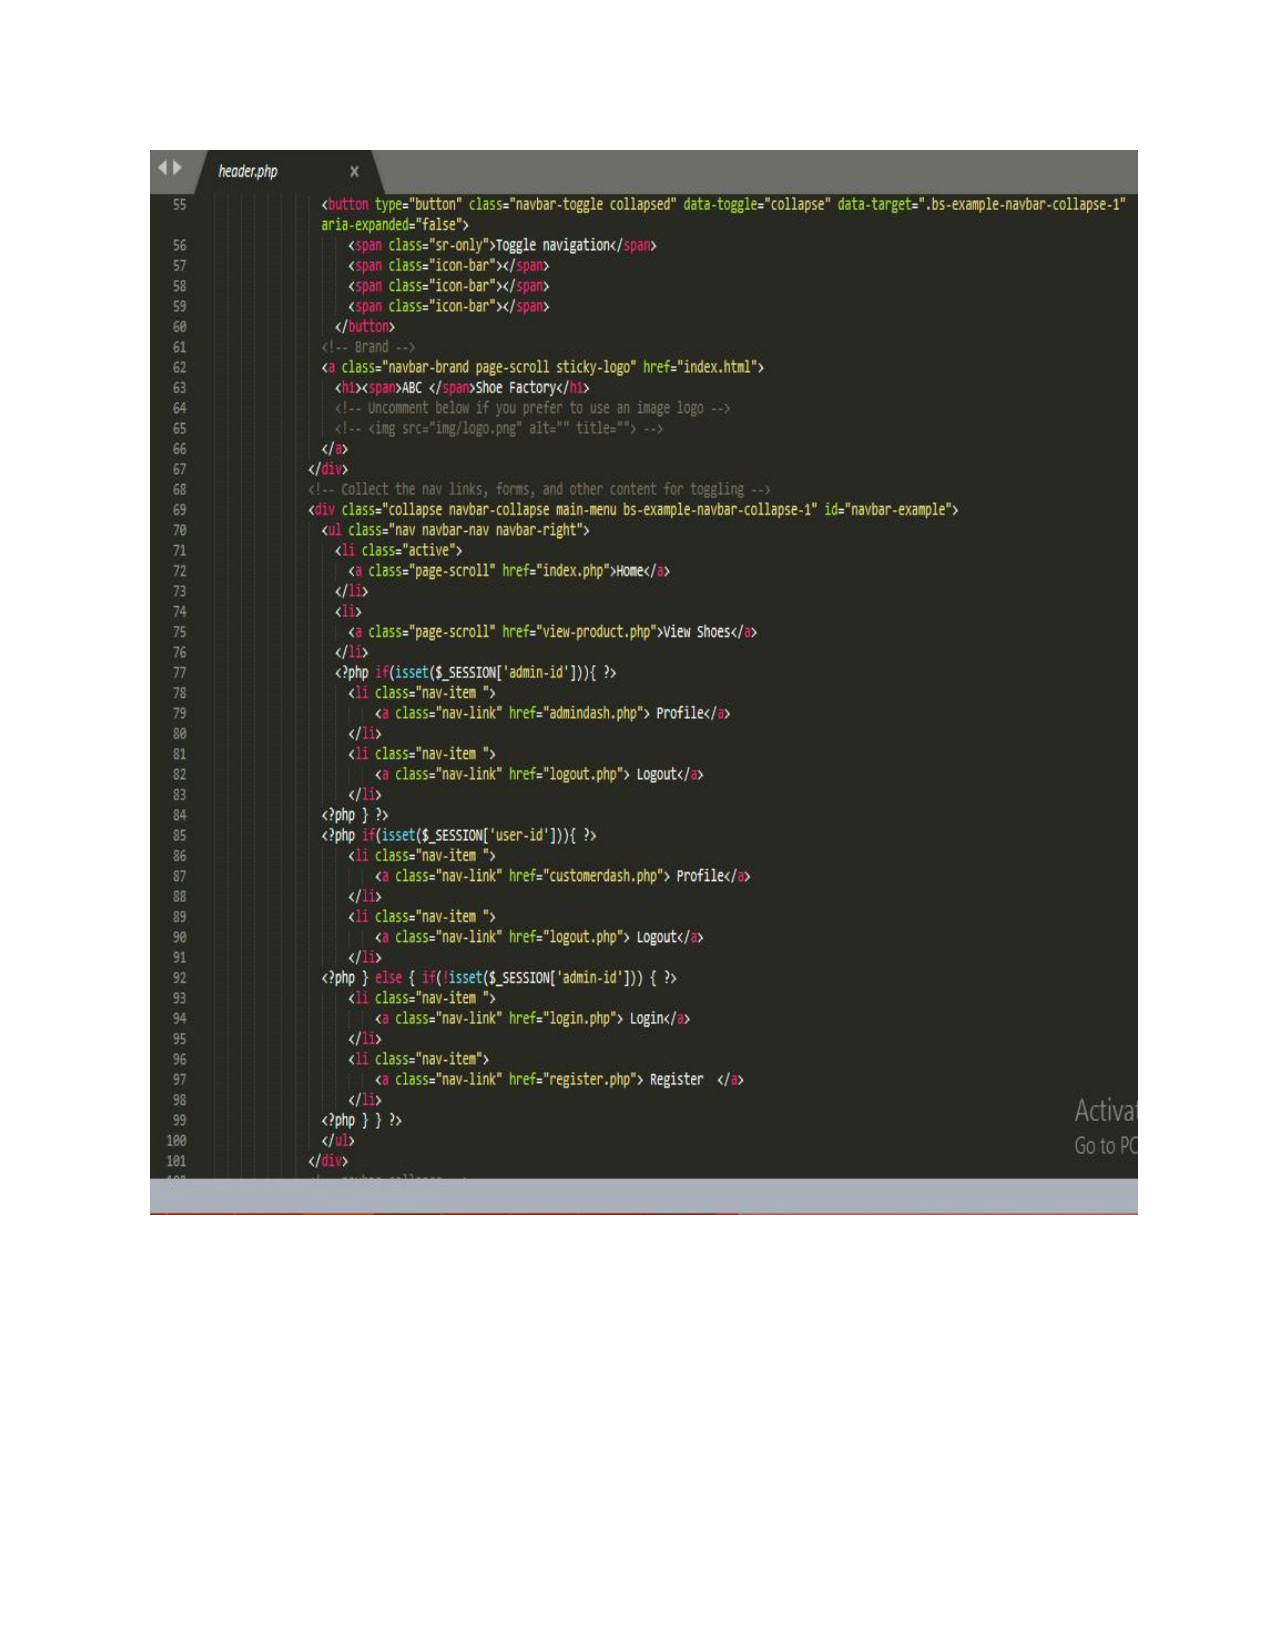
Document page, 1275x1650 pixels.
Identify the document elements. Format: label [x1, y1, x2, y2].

picture [150, 150, 1138, 1215]
